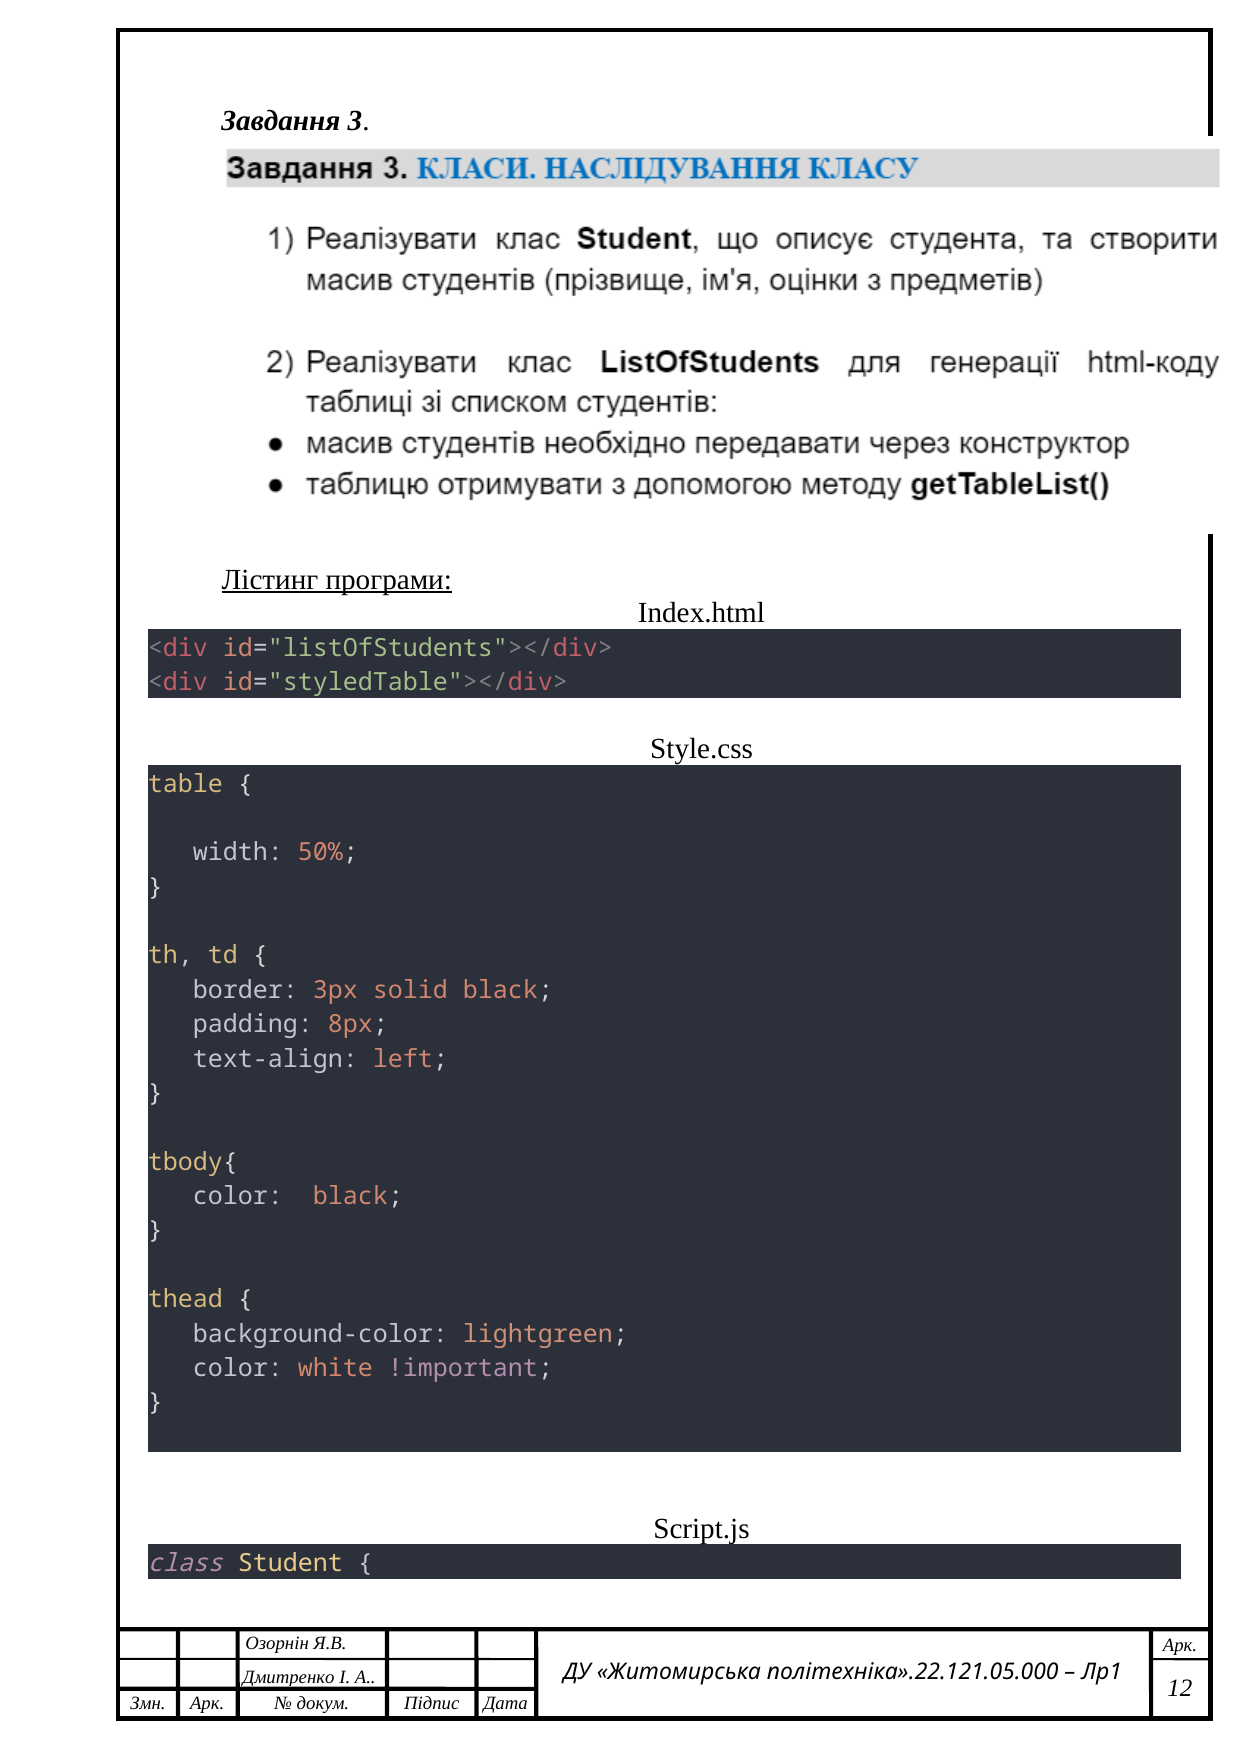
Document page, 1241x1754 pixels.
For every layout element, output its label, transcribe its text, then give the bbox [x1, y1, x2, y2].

text background-color: lightgreen; [148, 1315, 1181, 1349]
text th, td { [148, 937, 1181, 971]
text Завдання 3. [221, 103, 1181, 136]
text } [148, 868, 1181, 902]
text border: 3px solid black; [148, 971, 1181, 1006]
text <div id="styledTable"></div> [148, 663, 1181, 698]
text } [148, 1212, 1181, 1246]
text Script.js [148, 1511, 1181, 1544]
text table { [148, 765, 1181, 799]
picture [221, 136, 1241, 534]
text Лістинг програми: [148, 562, 1181, 596]
text thead { [148, 1281, 1181, 1315]
text <div id="listOfStudents"></div> [148, 629, 1181, 663]
text } [148, 1384, 1181, 1418]
text } [148, 1074, 1181, 1109]
text color: black; [148, 1177, 1181, 1212]
text padding: 8px; [148, 1006, 1181, 1040]
text Style.css [148, 731, 1181, 765]
text Index.html [148, 596, 1181, 629]
text width: 50%; [148, 834, 1181, 868]
text color: white !important; [148, 1349, 1181, 1384]
text class Student { [148, 1544, 1181, 1579]
text text-align: left; [148, 1040, 1181, 1074]
text tbody{ [148, 1143, 1181, 1177]
